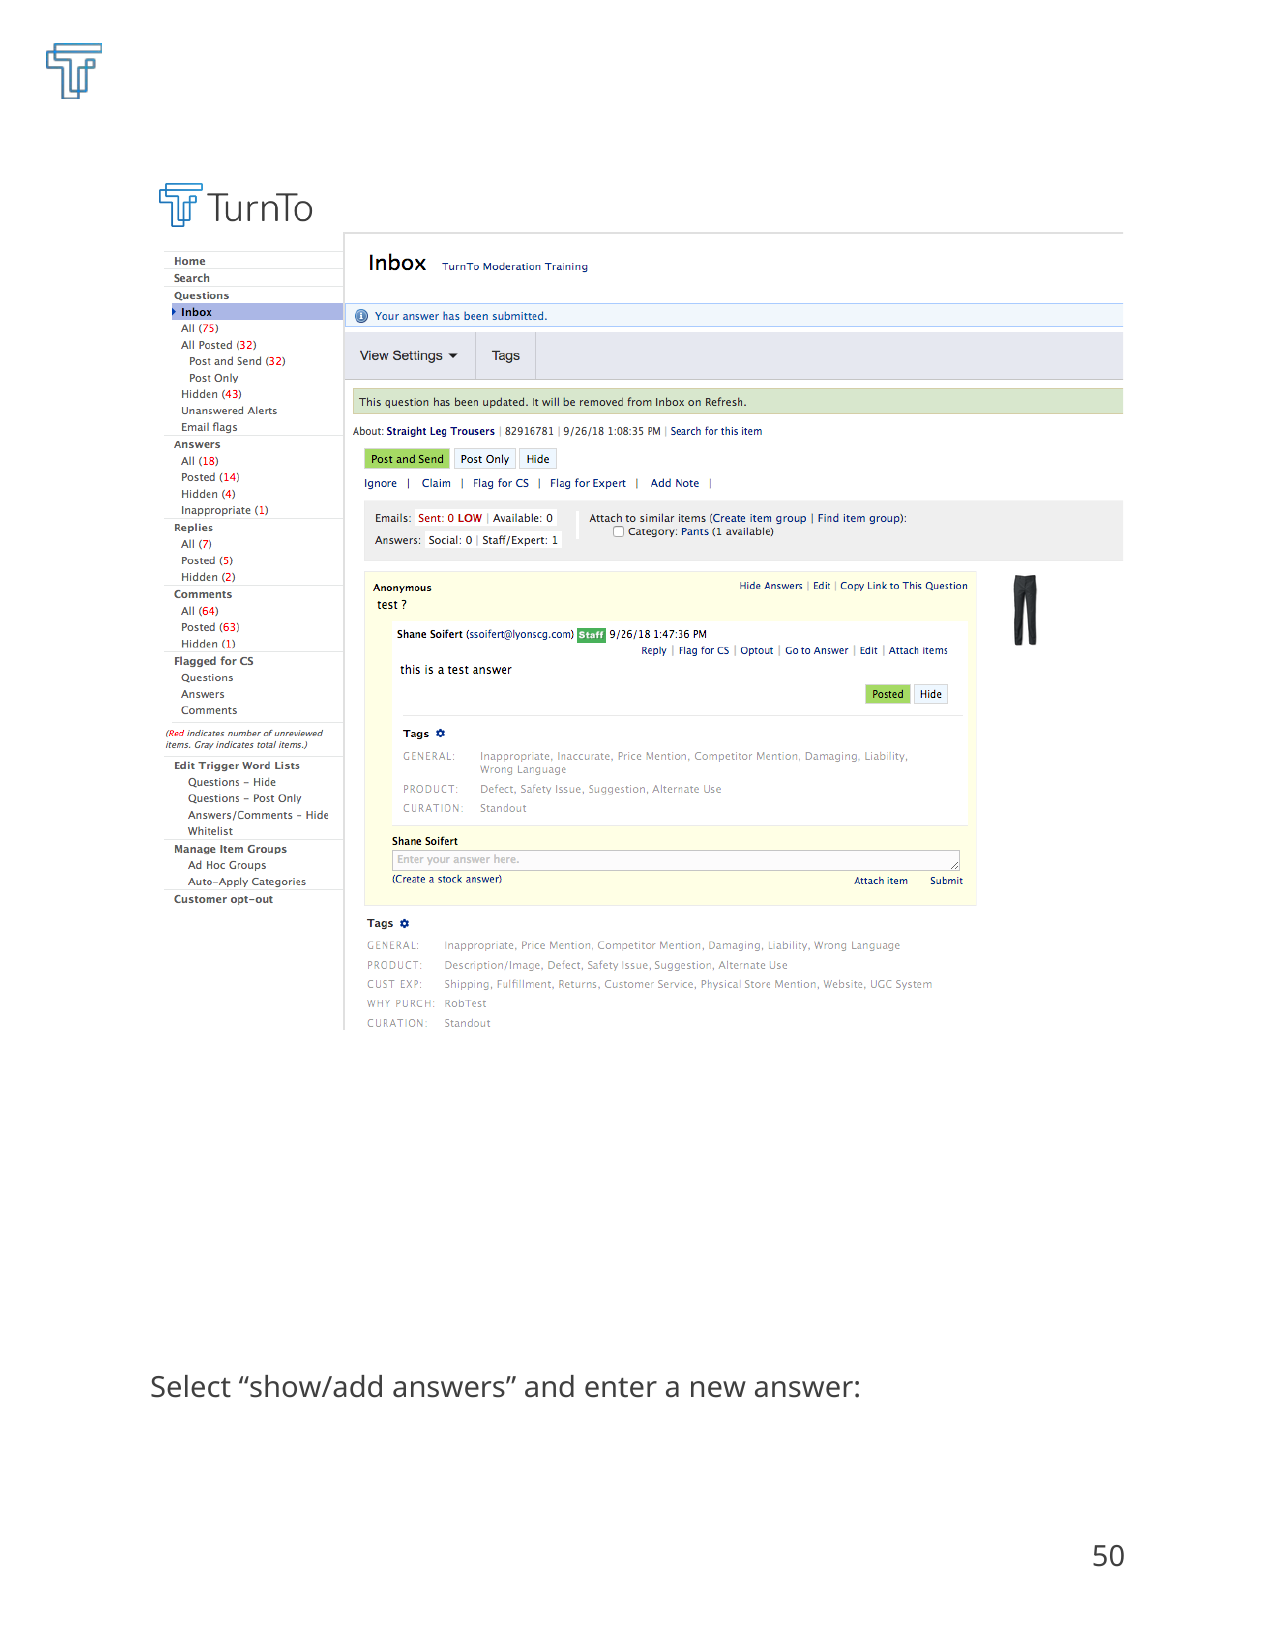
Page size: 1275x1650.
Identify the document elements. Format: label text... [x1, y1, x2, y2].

picture [150, 178, 1124, 1030]
picture [46, 43, 102, 99]
text Select “show/add answers” and enter a new answer: [150, 1366, 1125, 1406]
